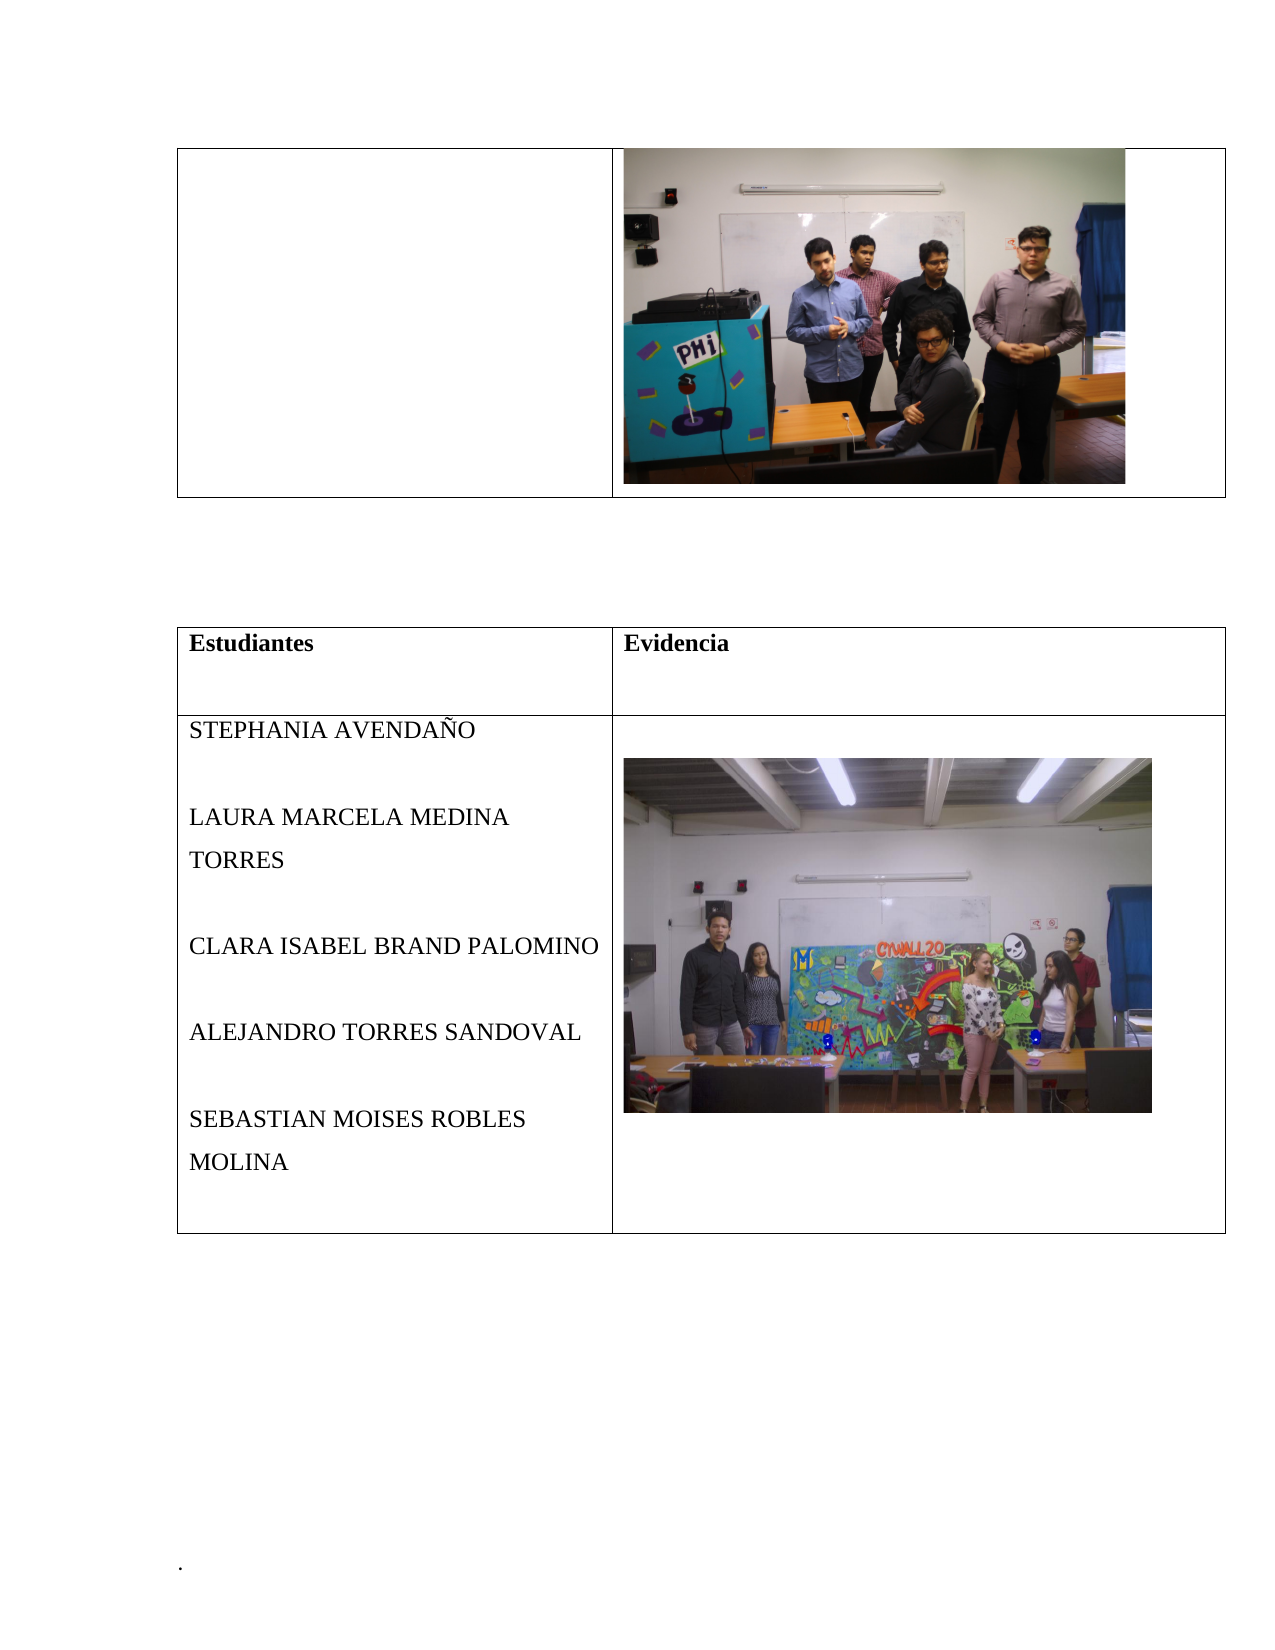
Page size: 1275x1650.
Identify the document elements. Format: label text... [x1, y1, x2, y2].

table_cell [178, 149, 612, 497]
picture [623, 148, 1126, 484]
table_header Evidencia [613, 628, 1225, 714]
table_header Estudiantes [178, 628, 612, 714]
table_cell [178, 716, 612, 1233]
picture [623, 758, 1152, 1113]
table_cell [613, 149, 1225, 497]
table_cell [613, 716, 1225, 1233]
